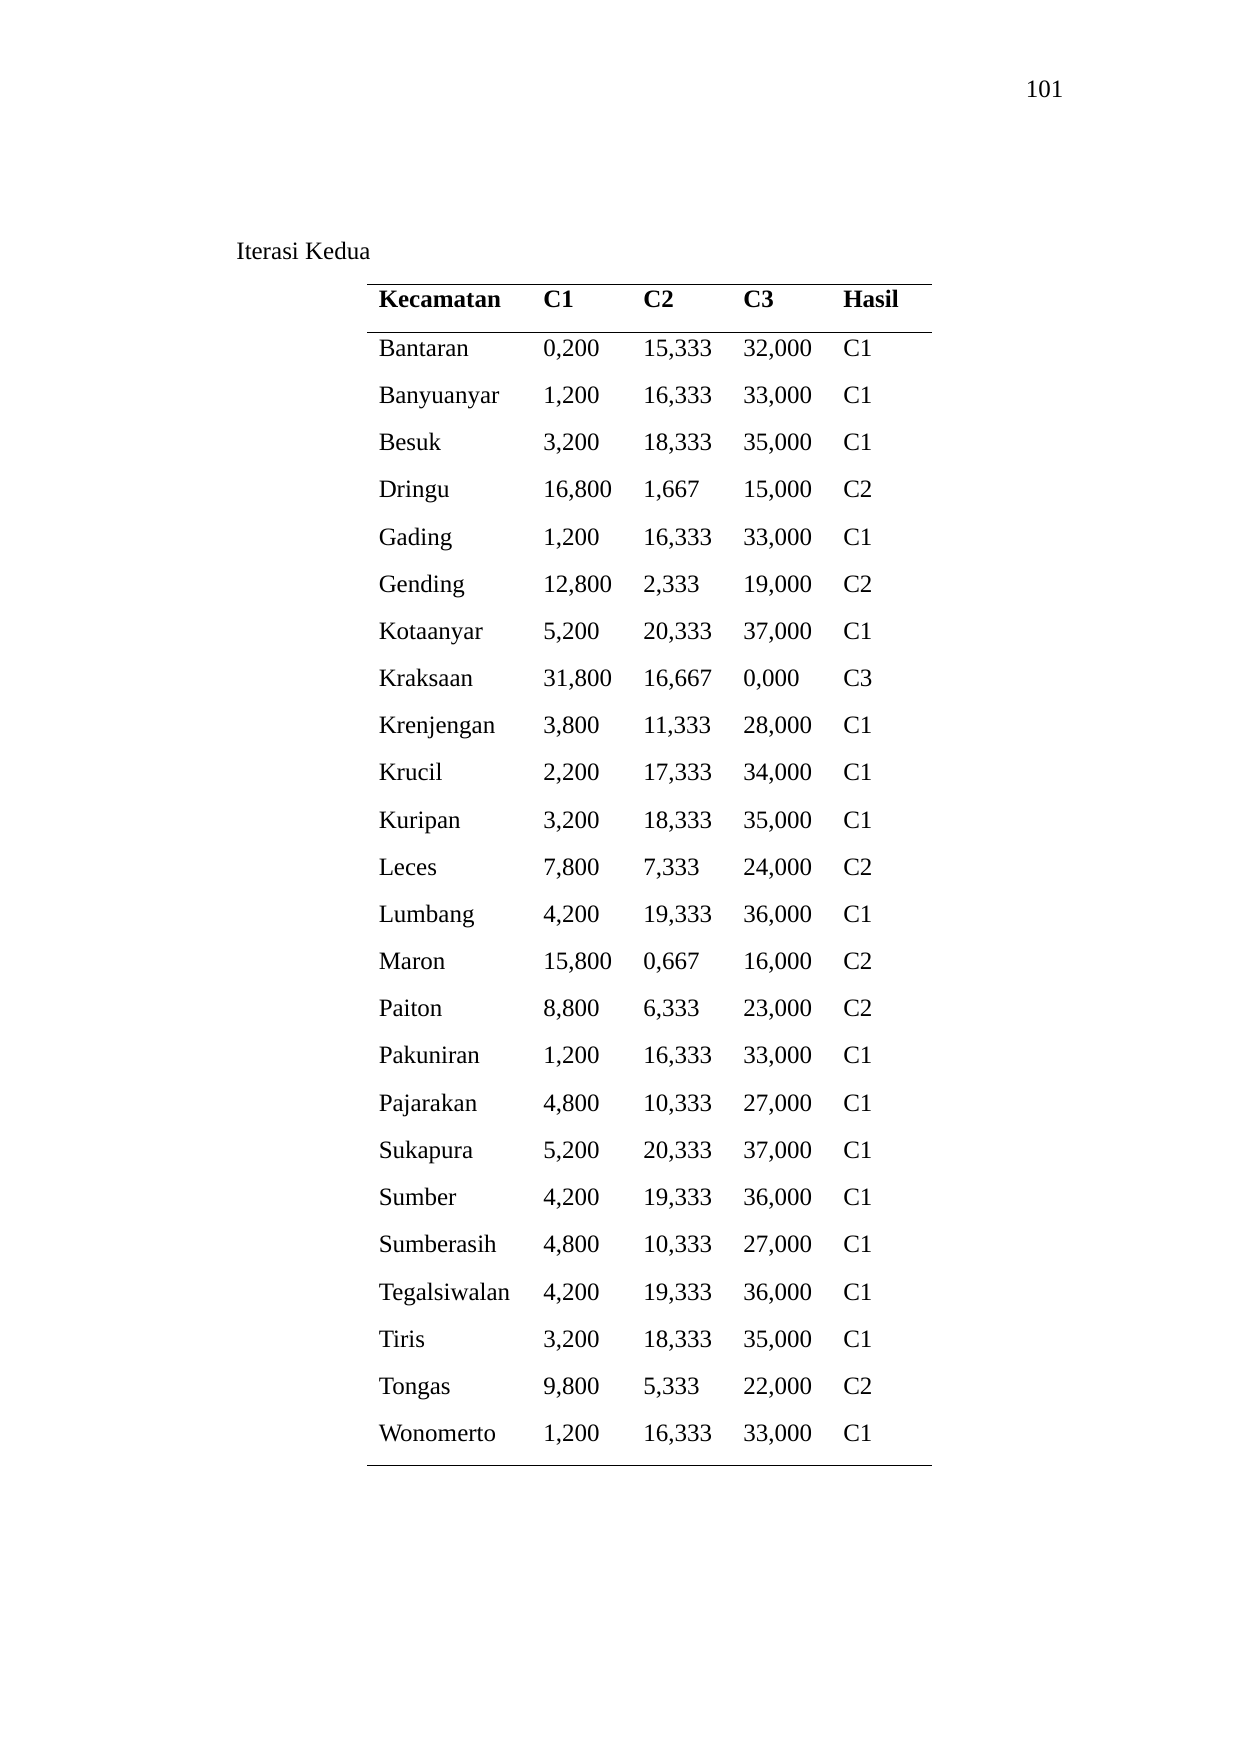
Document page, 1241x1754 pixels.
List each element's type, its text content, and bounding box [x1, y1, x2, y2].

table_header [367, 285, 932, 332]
text Iterasi Kedua [236, 236, 1063, 265]
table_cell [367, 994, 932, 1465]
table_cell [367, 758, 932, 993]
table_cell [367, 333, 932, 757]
